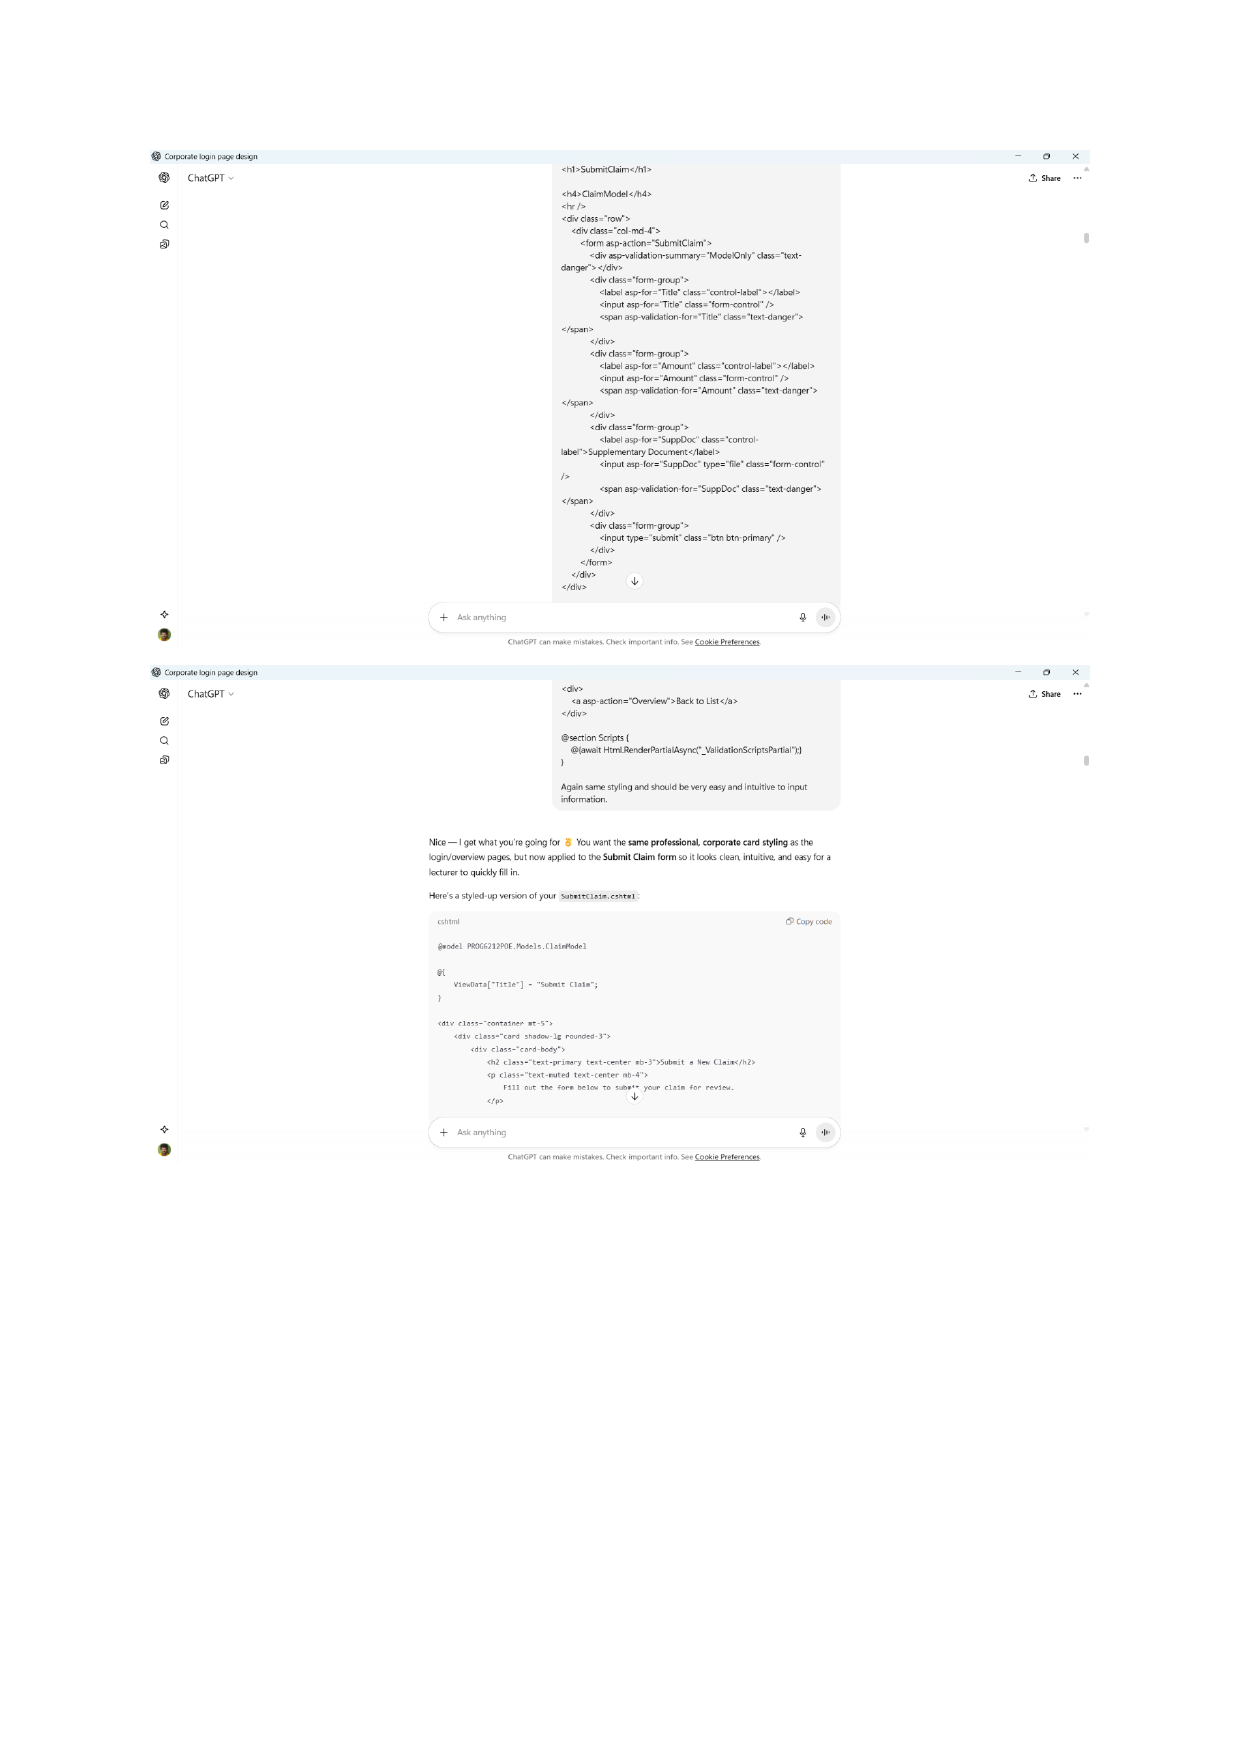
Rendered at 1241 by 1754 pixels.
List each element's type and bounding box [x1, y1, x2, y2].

picture [150, 150, 1091, 650]
picture [150, 665, 1091, 1165]
